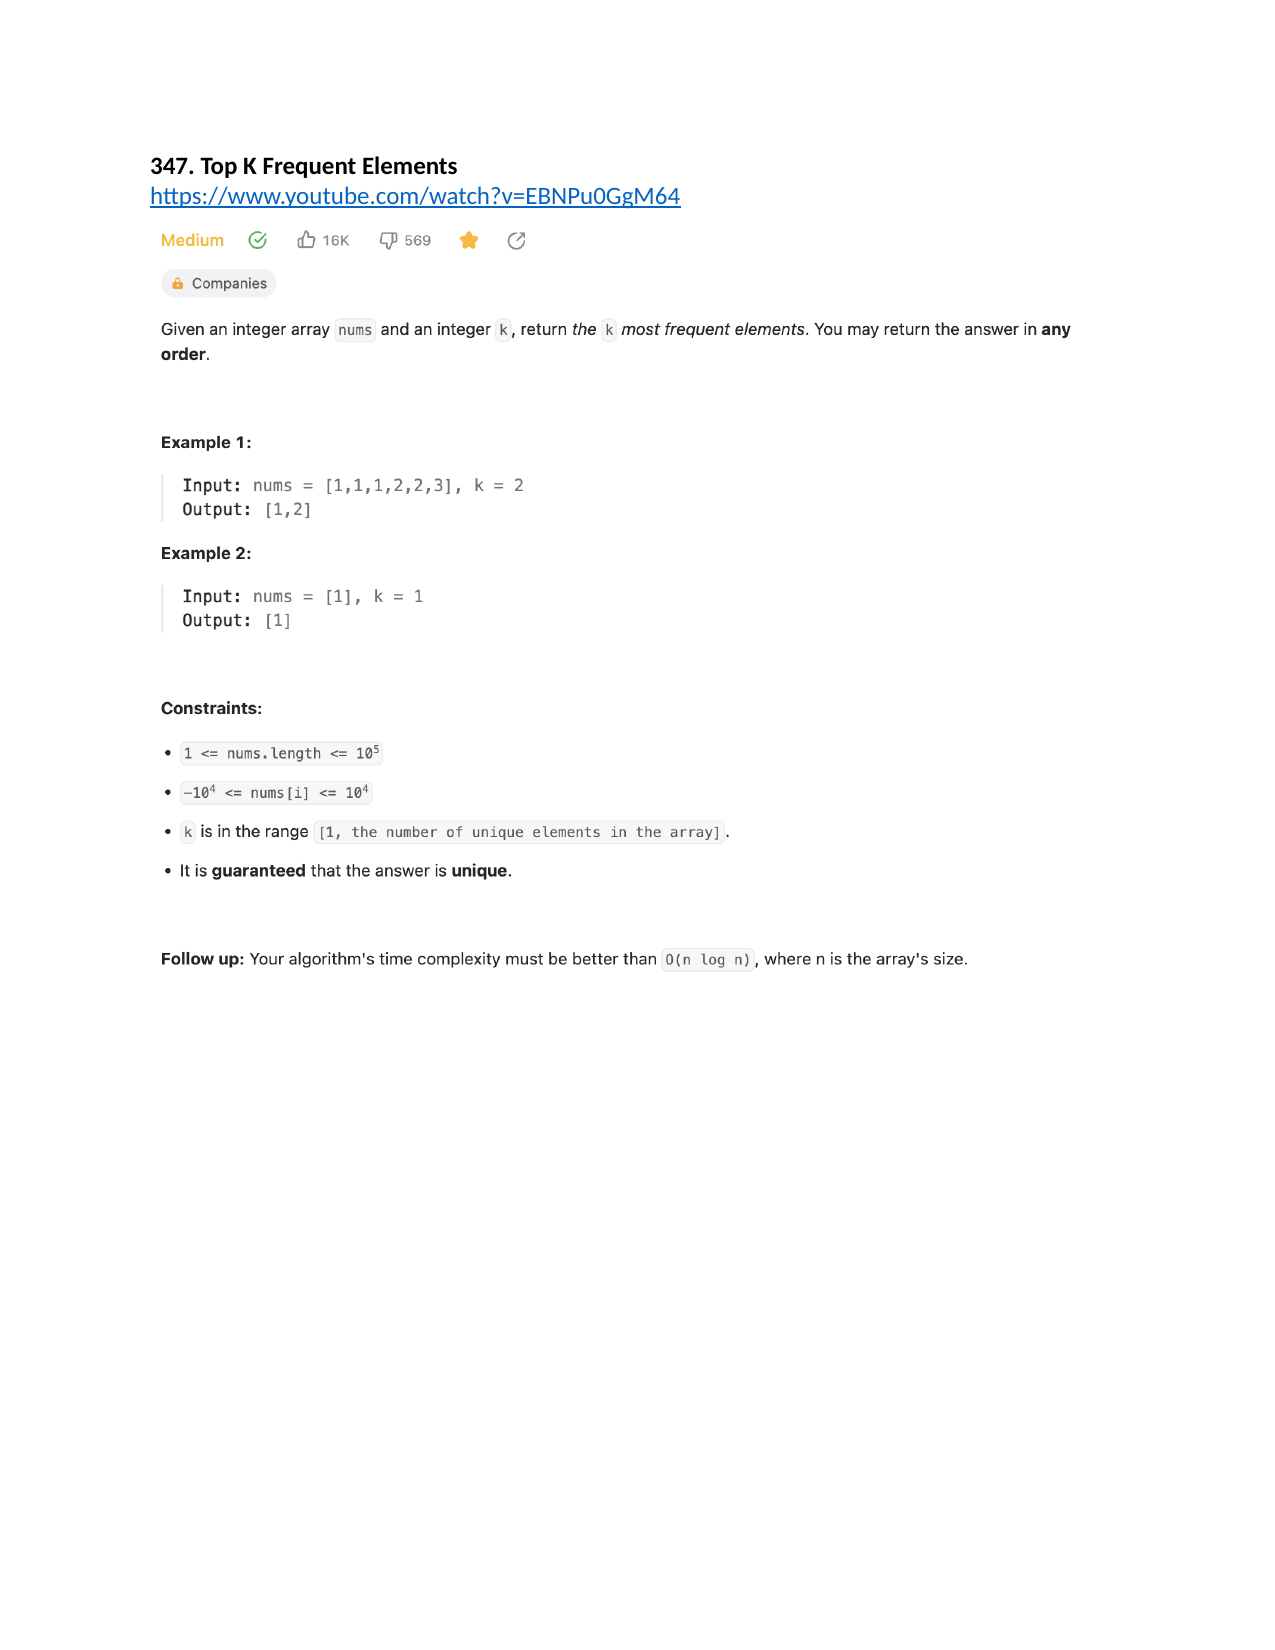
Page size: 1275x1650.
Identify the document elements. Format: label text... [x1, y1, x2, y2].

text 347. Top K Frequent Elements [150, 150, 1125, 181]
text https://www.youtube.com/watch?v=EBNPu0GgM64 [150, 181, 1125, 211]
picture [150, 211, 1125, 996]
